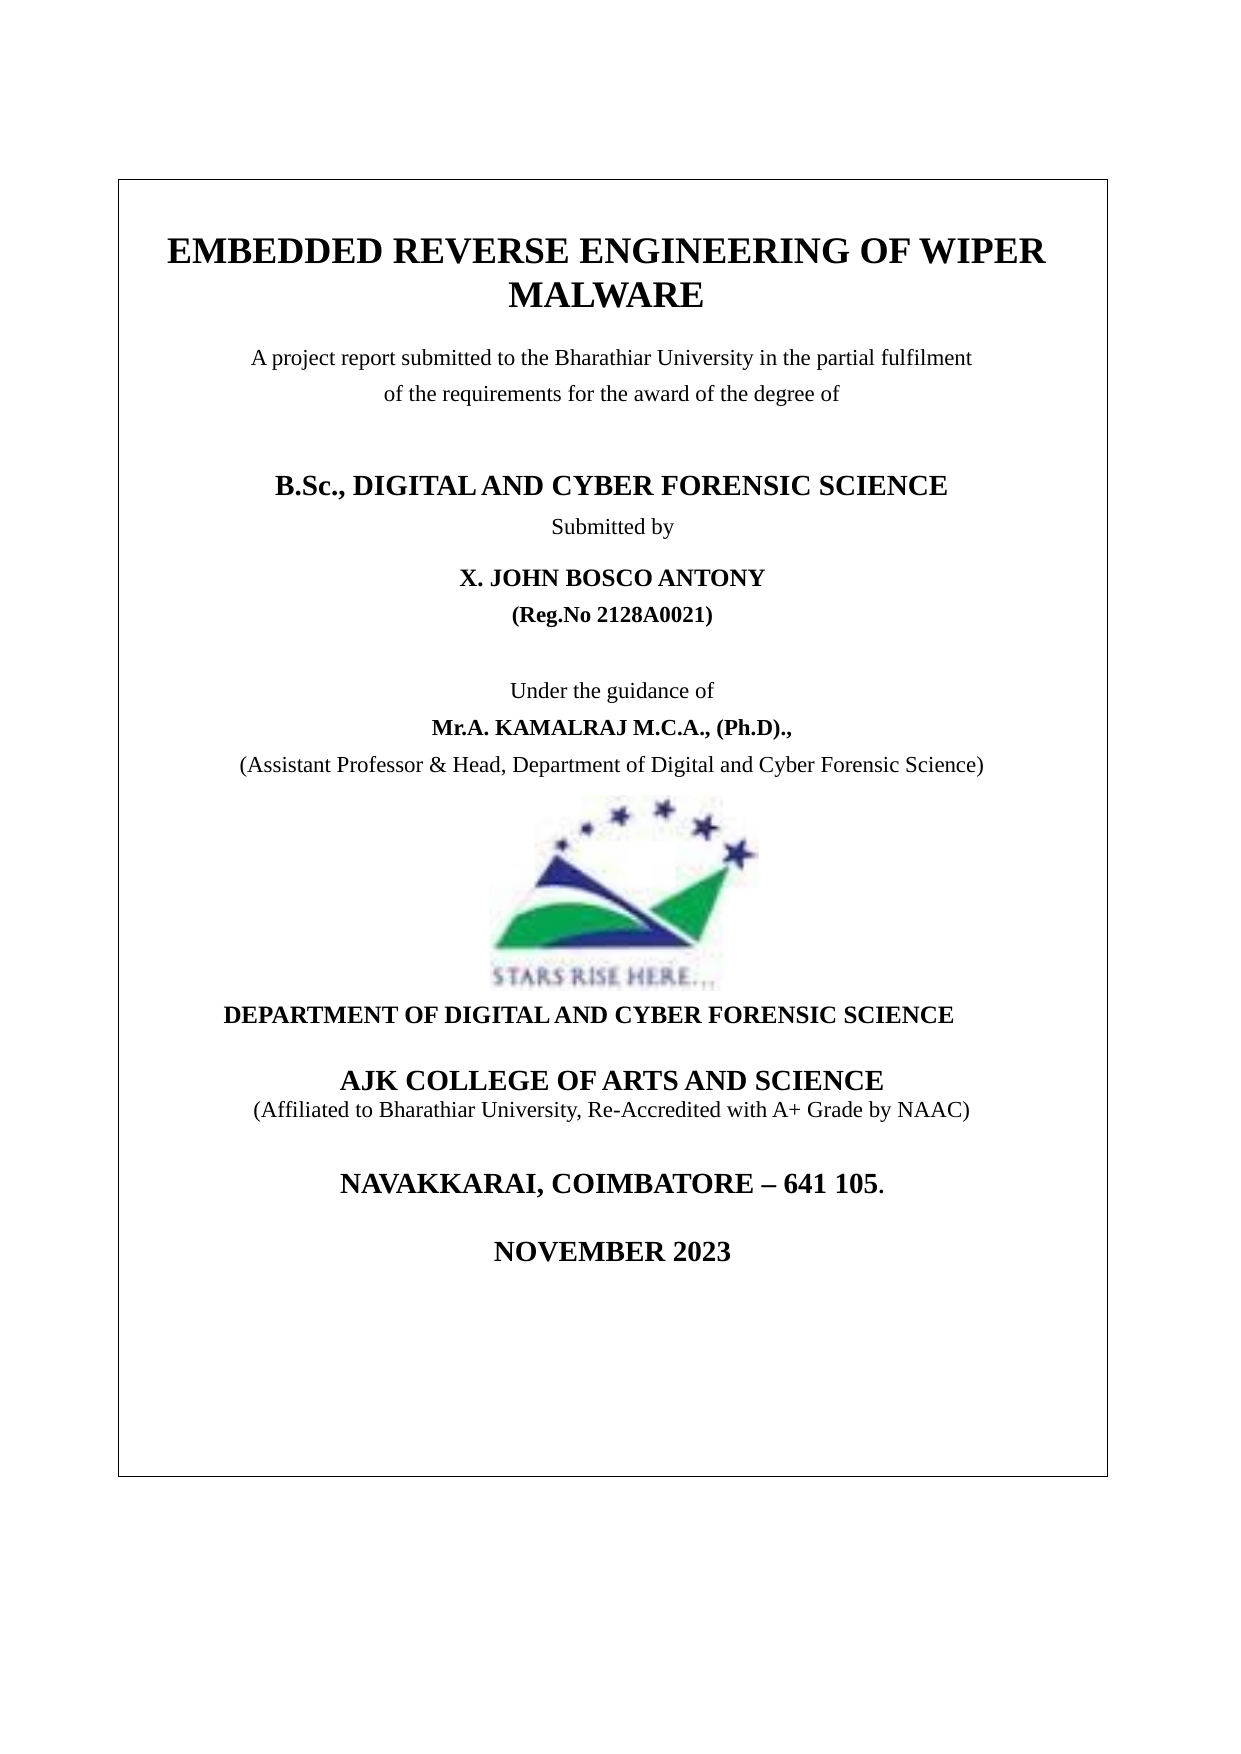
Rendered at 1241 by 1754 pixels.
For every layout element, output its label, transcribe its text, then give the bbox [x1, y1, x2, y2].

table_header EMBEDDED REVERSE ENGINEERING OF WIPER MALWARE A project report submitted to the Bharathiar University in the partial fulfilment of the requirements for the award of the degree of B.Sc., DIGITAL AND CYBER FORENSIC SCIENCE Submitted by X. JOHN BOSCO ANTONY (Reg.No 2128A0021) Under the guidance of Mr.A. KAMALRAJ M.C.A., (Ph.D)., (Assistant Professor & Head, Department of Digital and Cyber Forensic Science) DEPARTMENT OF DIGITAL AND CYBER FORENSIC SCIENCE AJK COLLEGE OF ARTS AND SCIENCE (Affiliated to Bharathiar University, Re-Accredited with A+ Grade by NAAC) NAVAKKARAI, COIMBATORE – 641 105. NOVEMBER 2023 [119, 180, 1107, 1476]
picture [489, 795, 759, 991]
